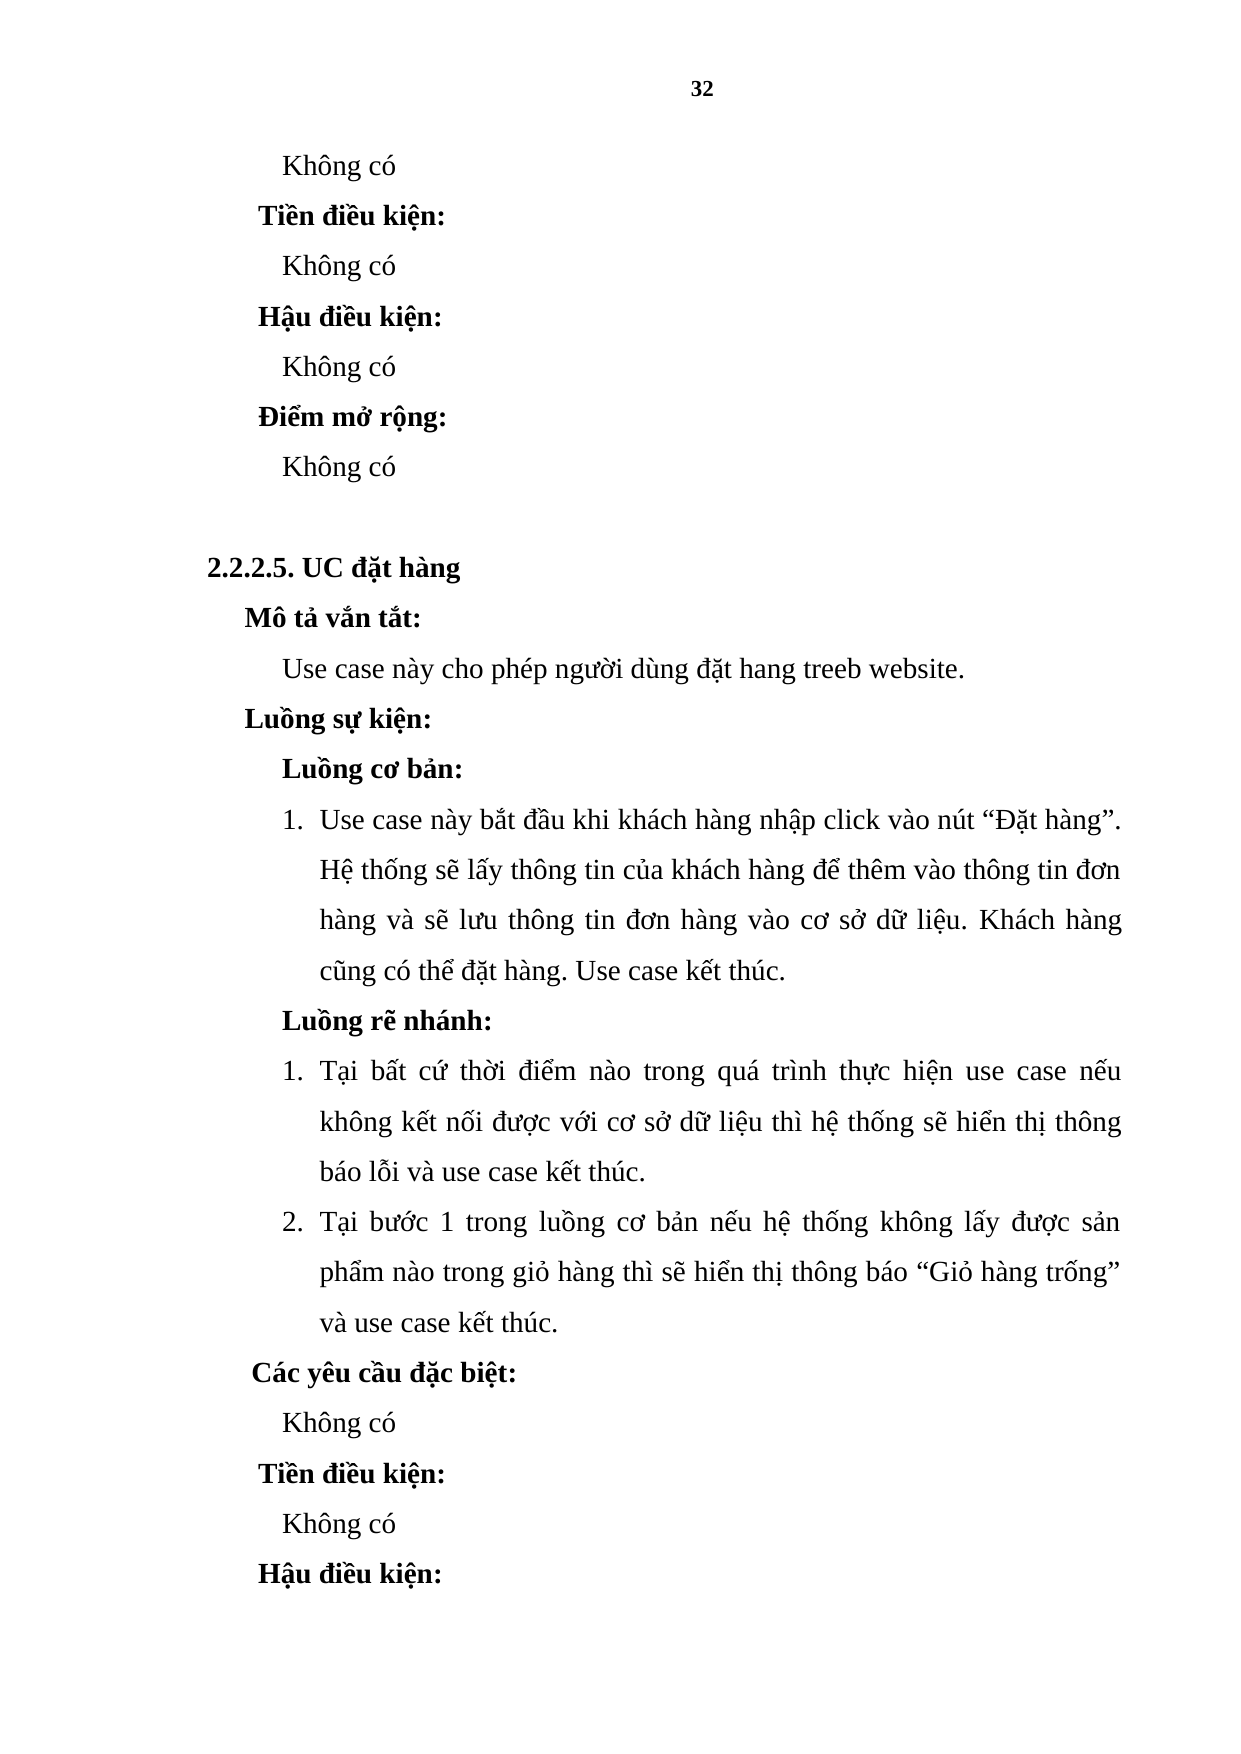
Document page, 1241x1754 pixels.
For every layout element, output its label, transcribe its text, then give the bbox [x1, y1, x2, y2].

list Điểm mở rộng: [207, 399, 1122, 433]
list Hậu điều kiện: [207, 1556, 1122, 1590]
list Không có [207, 1506, 1122, 1540]
list Hậu điều kiện: [207, 299, 1122, 332]
list Tại bất cứ thời điểm nào trong quá trình thực hiện use case nếu không kết nối được với cơ sở dữ liệu thì hệ thống sẽ hiển thị thông báo lỗi và use case kết thúc. [282, 1053, 1122, 1187]
list Luồng cơ bản: [244, 751, 1122, 785]
list Không có [207, 349, 1122, 382]
list Mô tả vắn tắt: [244, 601, 1122, 634]
list Tiền điều kiện: [207, 198, 1122, 232]
list Use case này bắt đầu khi khách hàng nhập click vào nút “Đặt hàng”. Hệ thống sẽ lấy thông tin của khách hàng để thêm vào thông tin đơn hàng và sẽ lưu thông tin đơn hàng vào cơ sở dữ liệu. Khách hàng cũng có thể đặt hàng. Use case kết thúc. [282, 802, 1122, 986]
list Không có [251, 148, 1122, 181]
list Tại bước 1 trong luồng cơ bản nếu hệ thống không lấy được sản phẩm nào trong giỏ hàng thì sẽ hiển thị thông báo “Giỏ hàng trống” và use case kết thúc. [282, 1204, 1122, 1338]
list Không có [207, 248, 1122, 282]
list Luồng rẽ nhánh: [282, 1003, 1122, 1037]
list Luồng sự kiện: [244, 701, 1122, 735]
subtitle UC đặt hàng [207, 550, 1122, 584]
list Không có [251, 1406, 1122, 1439]
list Các yêu cầu đặc biệt: [251, 1355, 1122, 1389]
text Không có [281, 449, 1122, 483]
list Tiền điều kiện: [207, 1456, 1122, 1489]
list Use case này cho phép người dùng đặt hang treeb website. [244, 651, 1122, 684]
